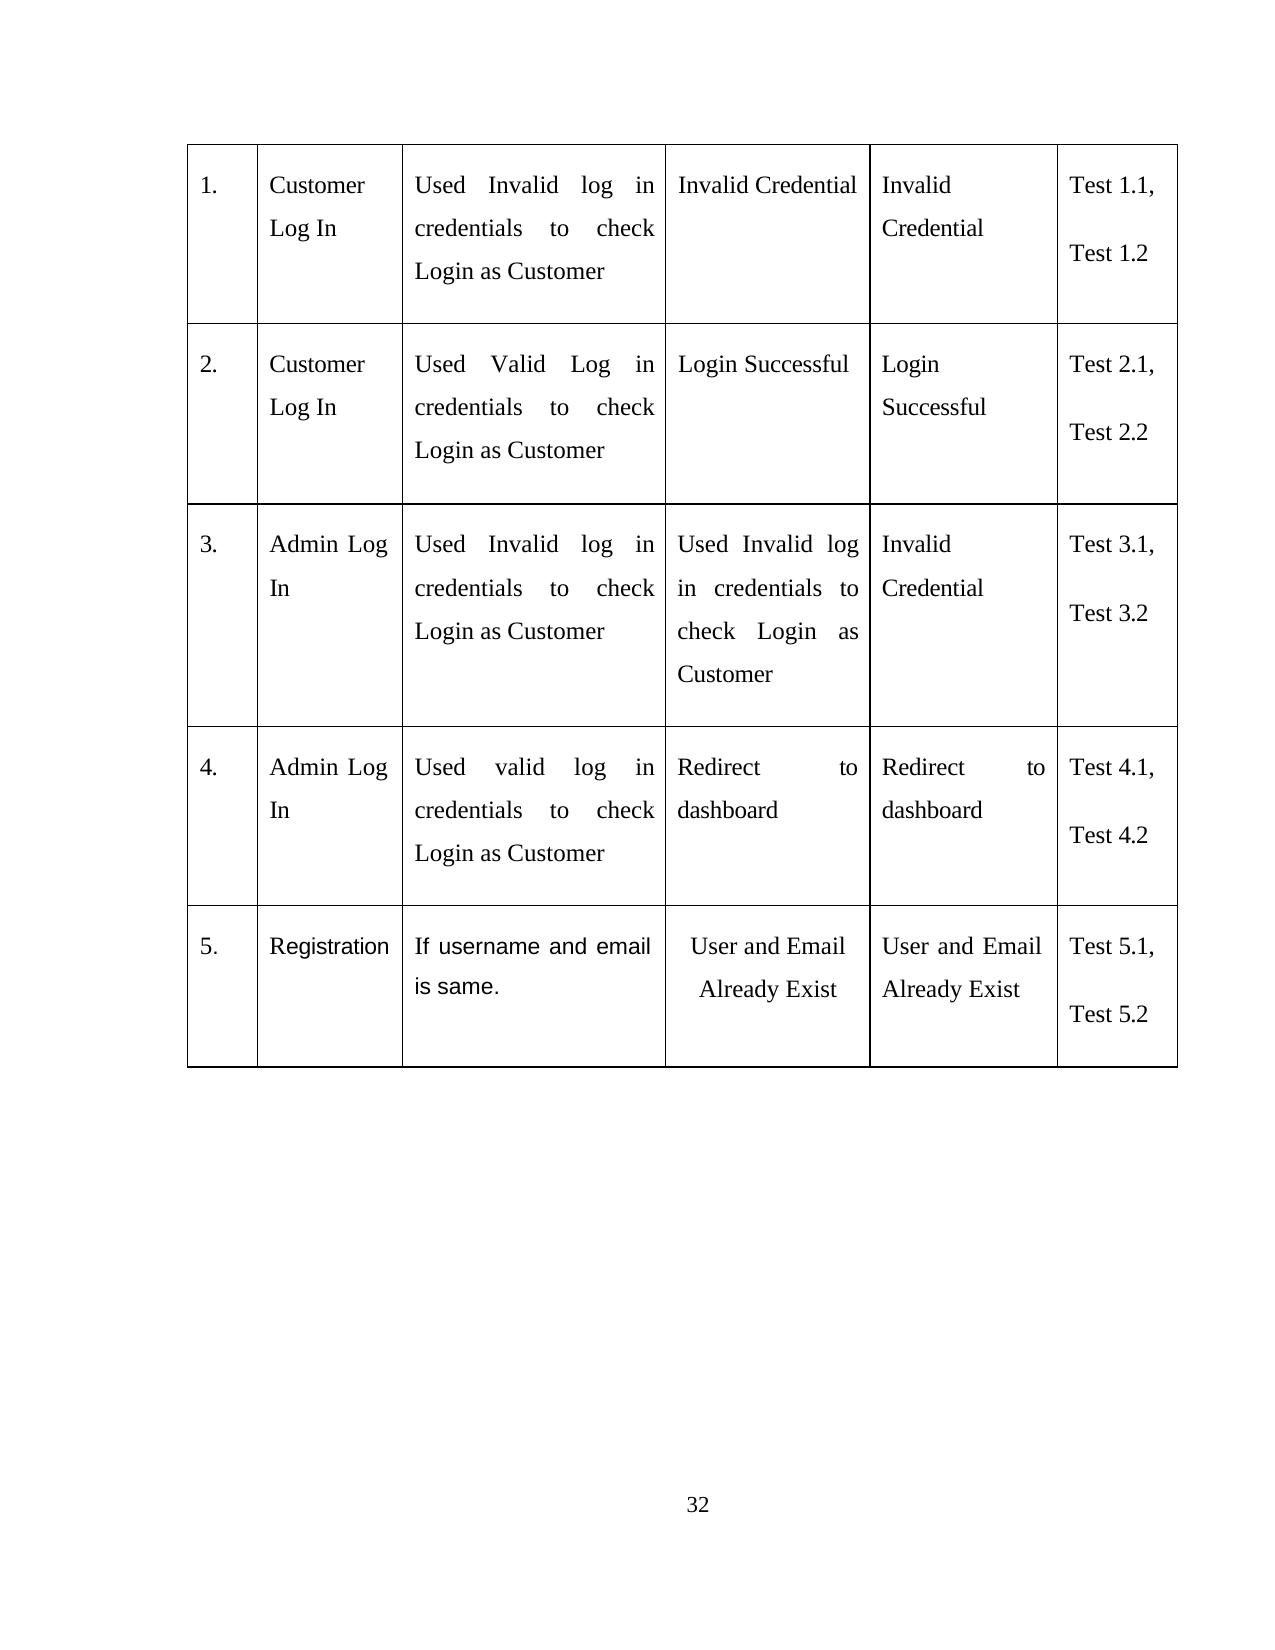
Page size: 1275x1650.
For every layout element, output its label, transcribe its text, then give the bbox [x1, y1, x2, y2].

table_cell If username and email is same. [403, 906, 665, 1066]
table_cell Test 2.1, Test 2.2 [1058, 324, 1177, 502]
table_header Used Invalid log in credentials to check Login as Customer [403, 505, 665, 726]
table_header Admin Log In [258, 505, 402, 726]
table_header Used Invalid log in credentials to check Login as Customer [666, 505, 869, 726]
table_cell Registration [258, 906, 402, 1066]
table_cell Used Valid Log in credentials to check Login as Customer [403, 324, 665, 502]
table_cell Redirect to dashboard [871, 727, 1057, 905]
table_cell 4. [188, 727, 257, 905]
table_cell Customer Log In [258, 145, 402, 323]
table_cell Test 4.1, Test 4.2 [1058, 727, 1177, 905]
table_cell User and Email Already Exist [666, 906, 869, 1066]
table_cell Used Invalid log in credentials to check Login as Customer [403, 145, 665, 323]
table_cell Test 1.1, Test 1.2 [1058, 145, 1177, 323]
table_cell Customer Log In [258, 324, 402, 502]
table_cell Admin Log In [258, 727, 402, 905]
table_header Invalid Credential [871, 505, 1057, 726]
table_cell 5. [188, 906, 257, 1066]
table_cell User and Email Already Exist [871, 906, 1057, 1066]
table_header Test 3.1, Test 3.2 [1058, 505, 1177, 726]
table_cell 1. [188, 145, 257, 323]
table_cell 2. [188, 324, 257, 502]
table_cell Invalid Credential [871, 145, 1057, 323]
table_cell Test 5.1, Test 5.2 [1058, 906, 1177, 1066]
table_cell Login Successful [666, 324, 869, 502]
table_cell Invalid Credential [666, 145, 869, 323]
table_cell Login Successful [871, 324, 1057, 502]
table_cell Used valid log in credentials to check Login as Customer [403, 727, 665, 905]
table_header 3. [188, 505, 257, 726]
table_cell Redirect to dashboard [666, 727, 869, 905]
